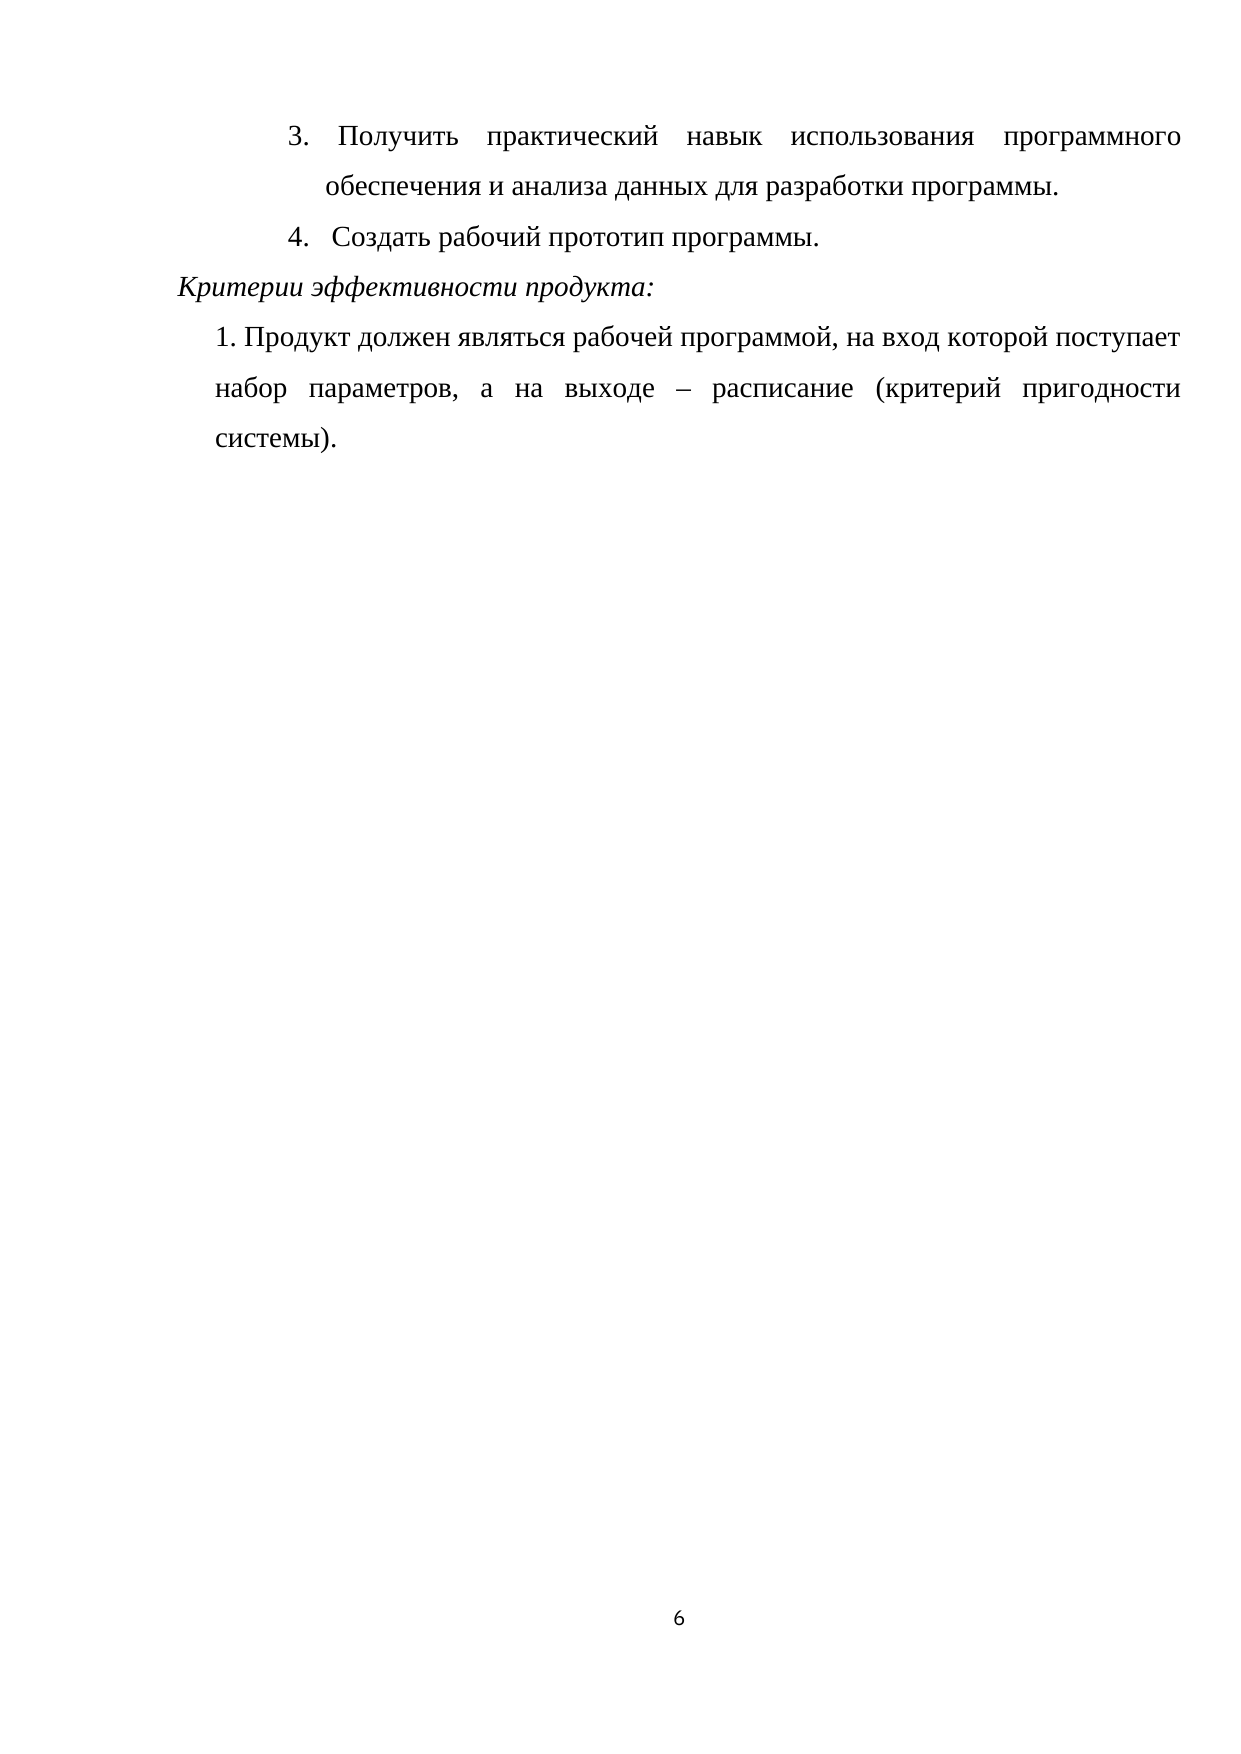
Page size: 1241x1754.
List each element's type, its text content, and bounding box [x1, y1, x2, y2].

text 3. Получить практический навык использования программного обеспечения и анализа данных для разработки программы. [288, 118, 1181, 202]
text Критерии эффективности продукта: [177, 269, 1181, 303]
text 1. Продукт должен являться рабочей программой, на вход которой поступает набор параметров, а на выходе – расписание (критерий пригодности системы). [215, 319, 1181, 453]
text 4. Создать рабочий прототип программы. [288, 219, 1181, 252]
